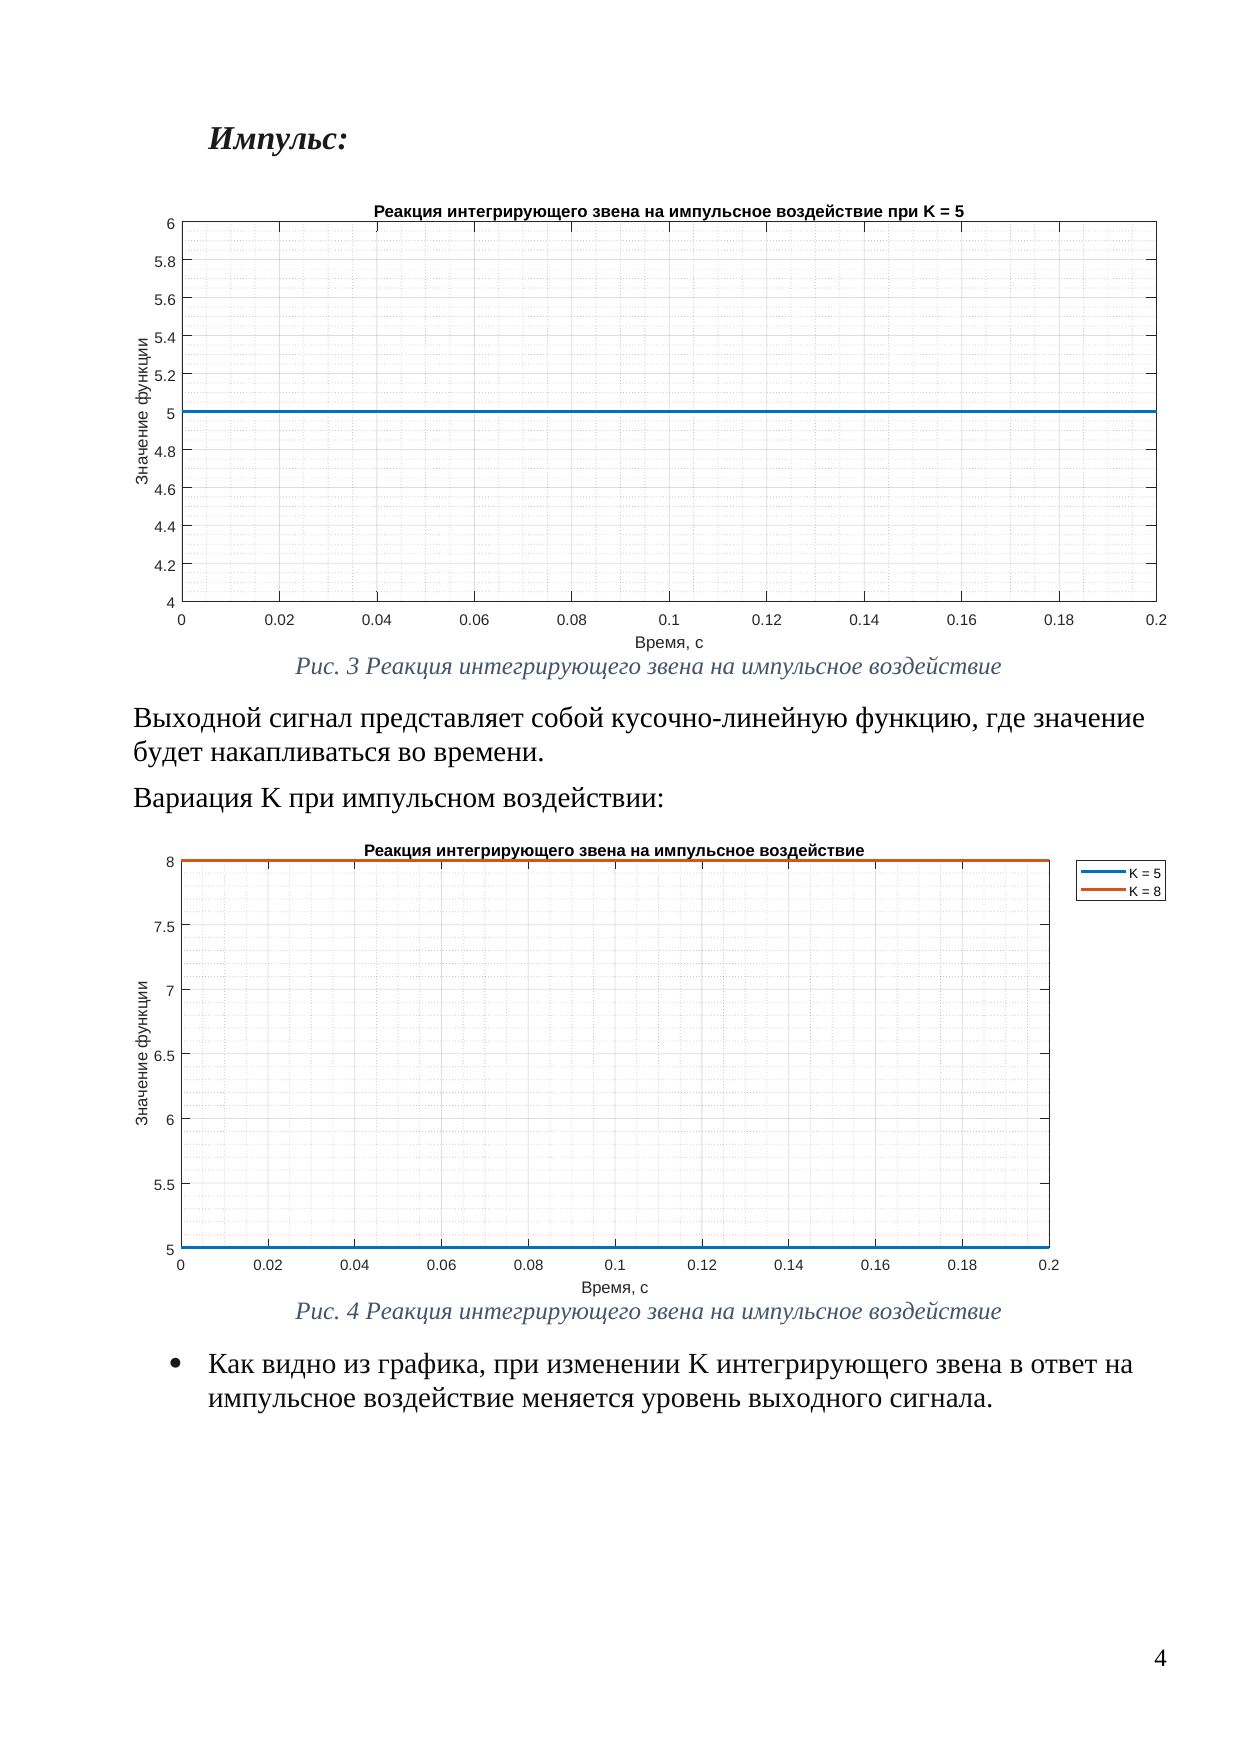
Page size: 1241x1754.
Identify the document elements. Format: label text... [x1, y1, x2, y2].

text Рис. 3 Реакция интегрирующего звена на импульсное воздействие [133, 652, 1167, 680]
list Импульс: [208, 118, 1167, 156]
text Рис. 4 Реакция интегрирующего звена на импульсное воздействие [133, 1297, 1167, 1325]
text Выходной сигнал представляет собой кусочно-линейную функцию, где значение будет накапливаться во времени. [133, 701, 1167, 768]
list Как видно из графика, при изменении K интегрирующего звена в ответ на импульсное воздействие меняется уровень выходного сигнала. [170, 1346, 1167, 1413]
text Вариация K при импульсном воздействии: [133, 780, 1167, 814]
